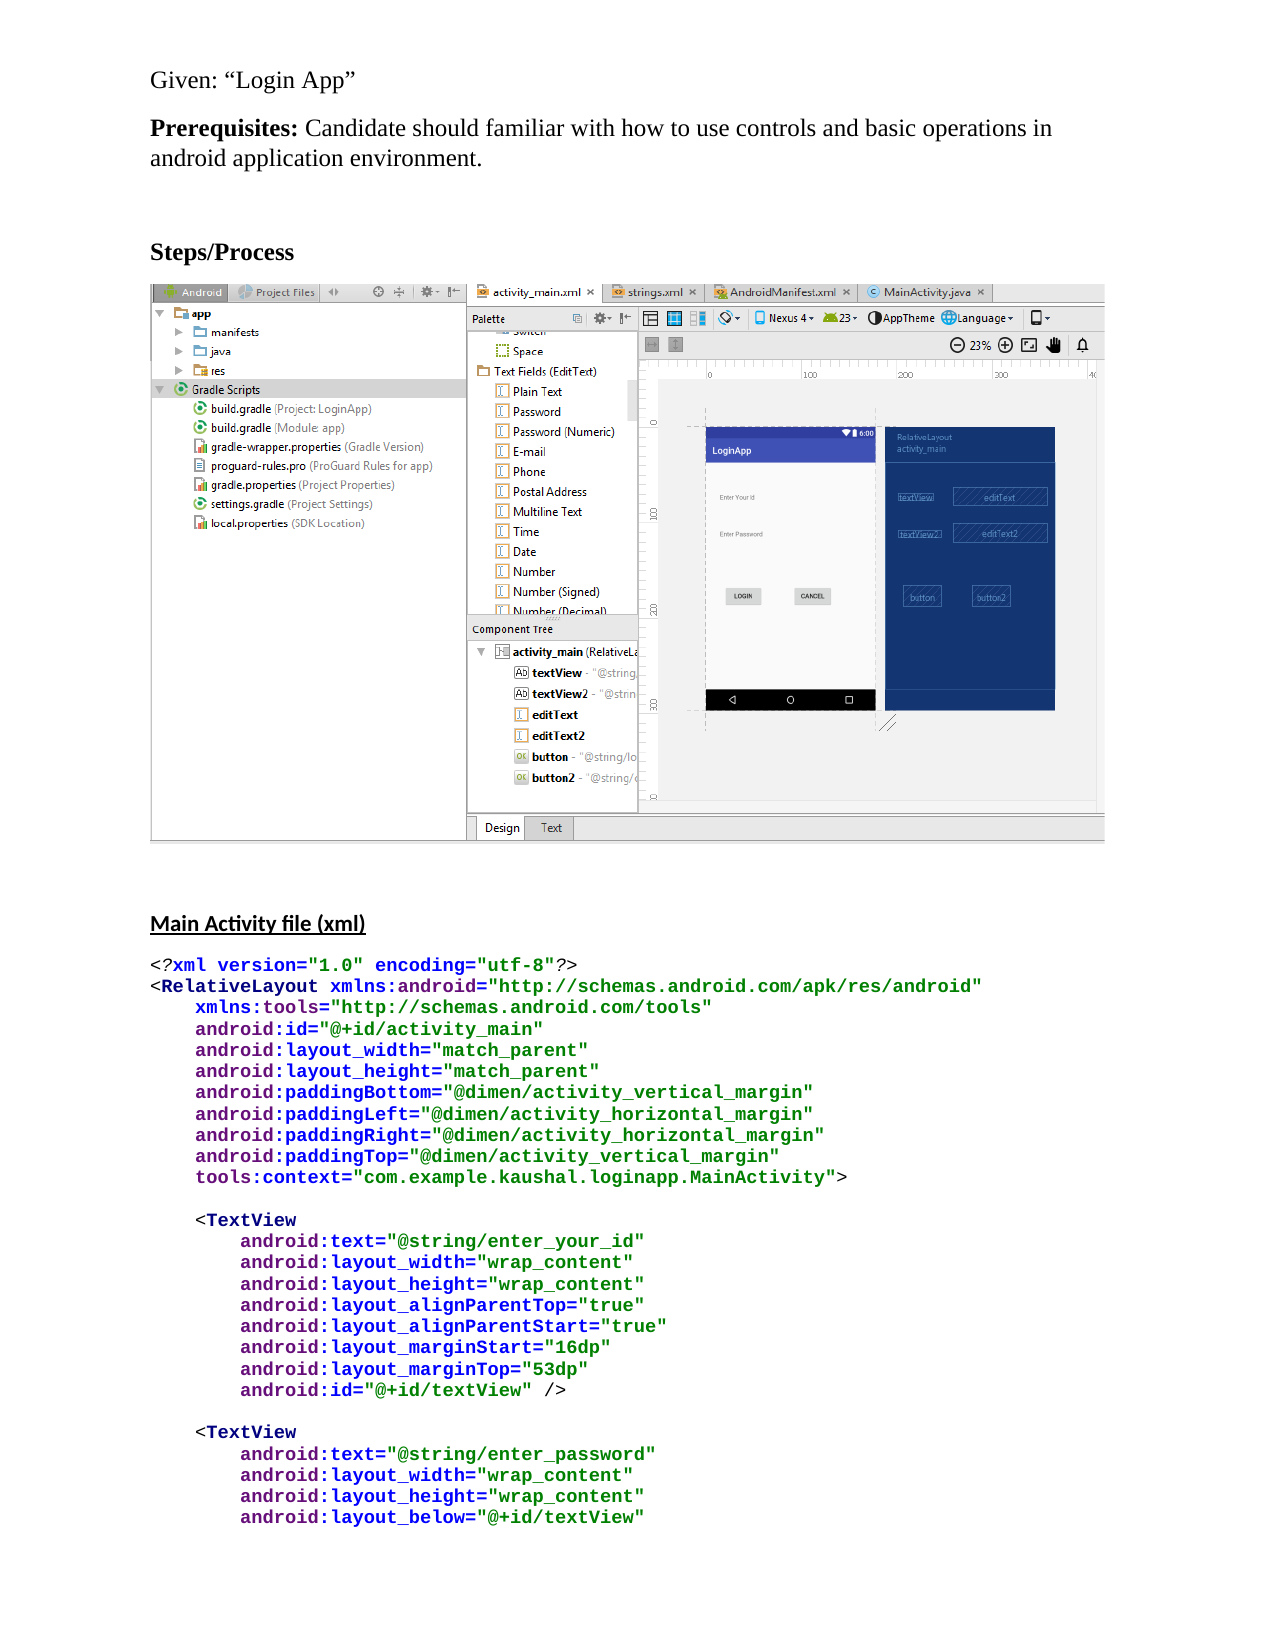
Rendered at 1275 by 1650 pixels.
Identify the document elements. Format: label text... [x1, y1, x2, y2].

text Given: “Login App” [150, 66, 1125, 94]
picture [150, 284, 1105, 844]
text Main Activity file (xml) [150, 909, 1125, 937]
text Prerequisites: Candidate should familiar with how to use controls and basic operations in android application environment. [150, 113, 1125, 172]
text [150, 956, 1125, 1529]
text Steps/Process [150, 237, 1125, 266]
